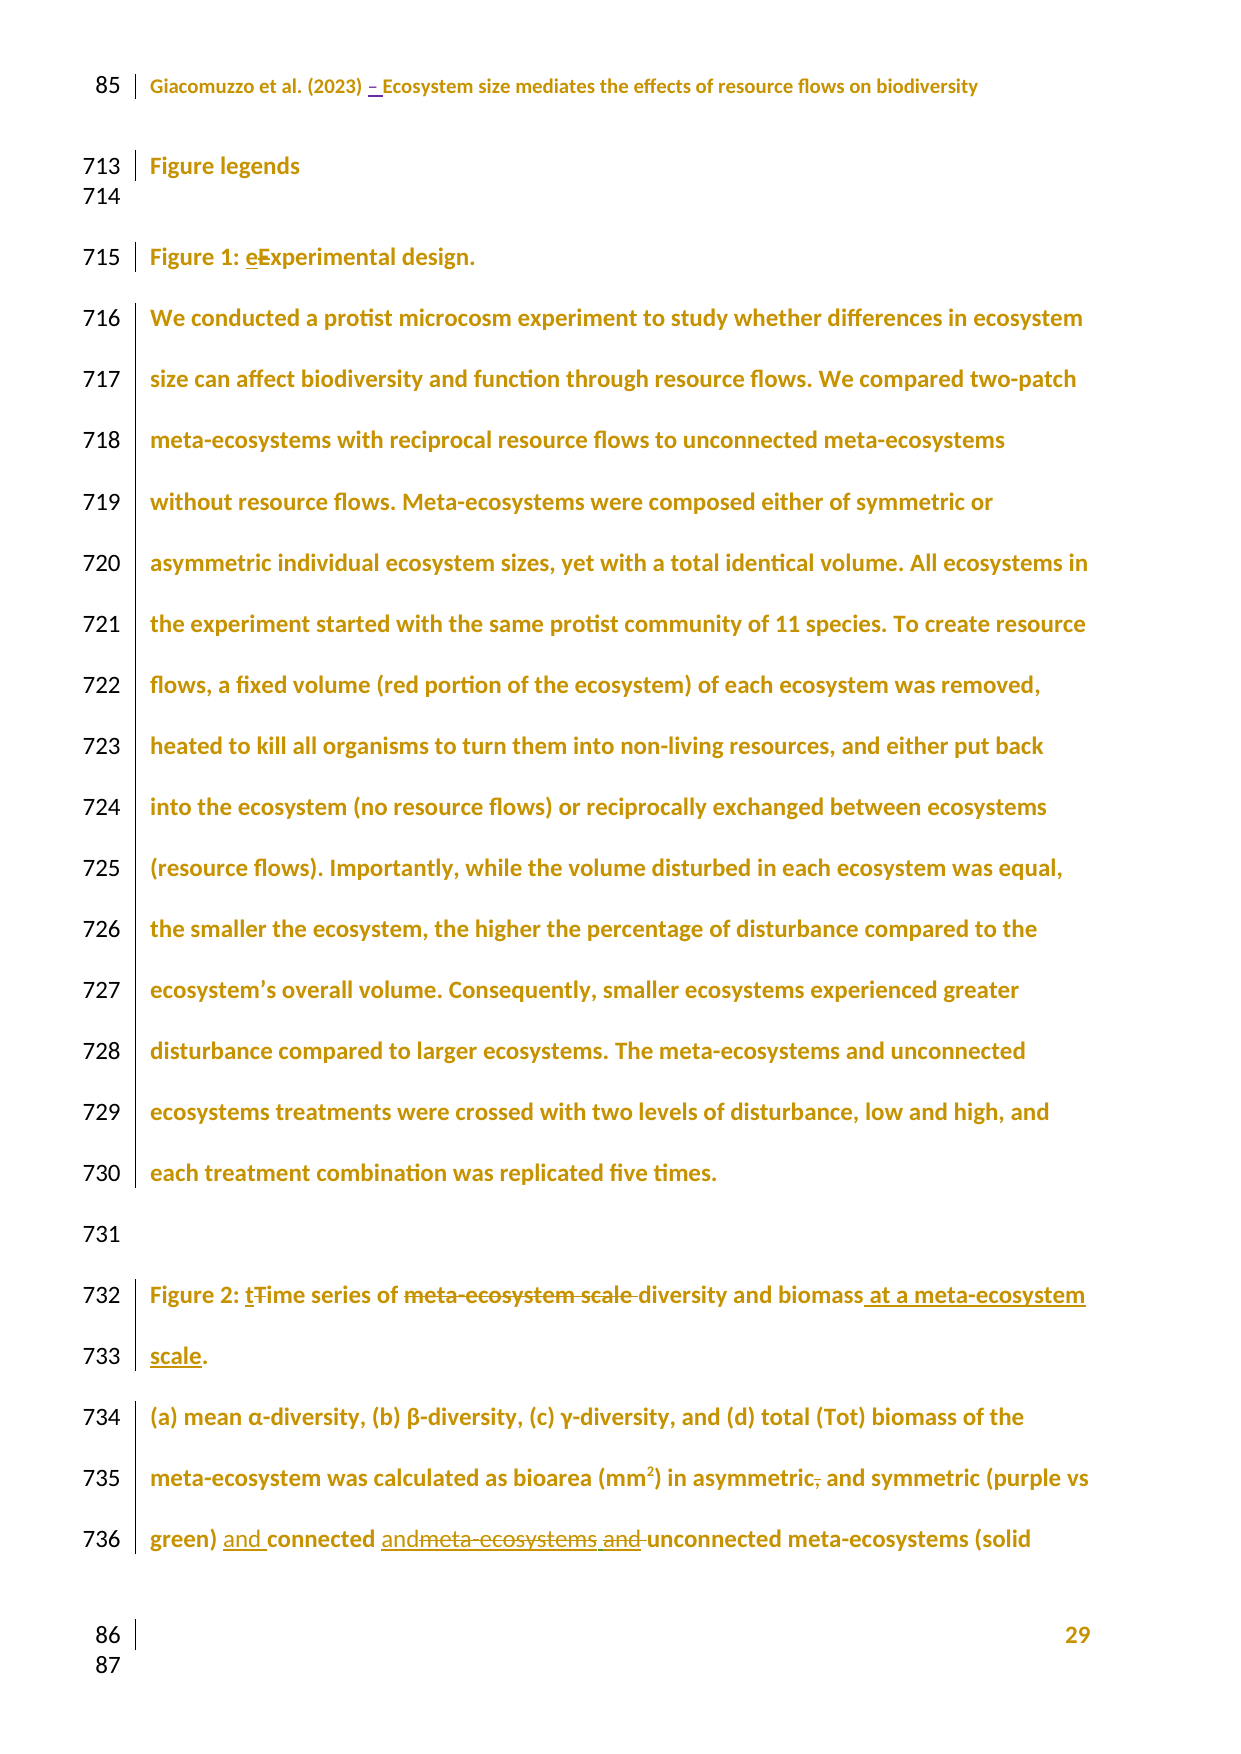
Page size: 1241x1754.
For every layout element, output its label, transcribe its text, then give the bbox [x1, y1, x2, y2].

text Figure 1: xperimental design. [150, 242, 1090, 272]
text We conducted a protist microcosm experiment to study whether differences in ecosystem size can affect biodiversity and function through resource flows. We compared two-patch meta-ecosystems with reciprocal resource flows to unconnected meta-ecosystems without resource flows. Meta-ecosystems were composed either of symmetric or asymmetric individual ecosystem sizes, yet with a total identical volume. All ecosystems in the experiment started with the same protist community of 11 species. To create resource flows, a fixed volume (red portion of the ecosystem) of each ecosystem was removed, heated to kill all organisms to turn them into non-living resources, and either put back into the ecosystem (no resource flows) or reciprocally exchanged between ecosystems (resource flows). Importantly, while the volume disturbed in each ecosystem was equal, the smaller the ecosystem, the higher the percentage of disturbance compared to the ecosystem’s overall volume. Consequently, smaller ecosystems experienced greater disturbance compared to larger ecosystems. The meta-ecosystems and unconnected ecosystems treatments were crossed with two levels of disturbance, low and high, and each treatment combination was replicated five times. [150, 303, 1090, 1188]
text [150, 1401, 1090, 1554]
text Figure legends [150, 150, 1090, 181]
text Figure 2: ime series of diversity and biomass. [150, 1279, 1090, 1371]
